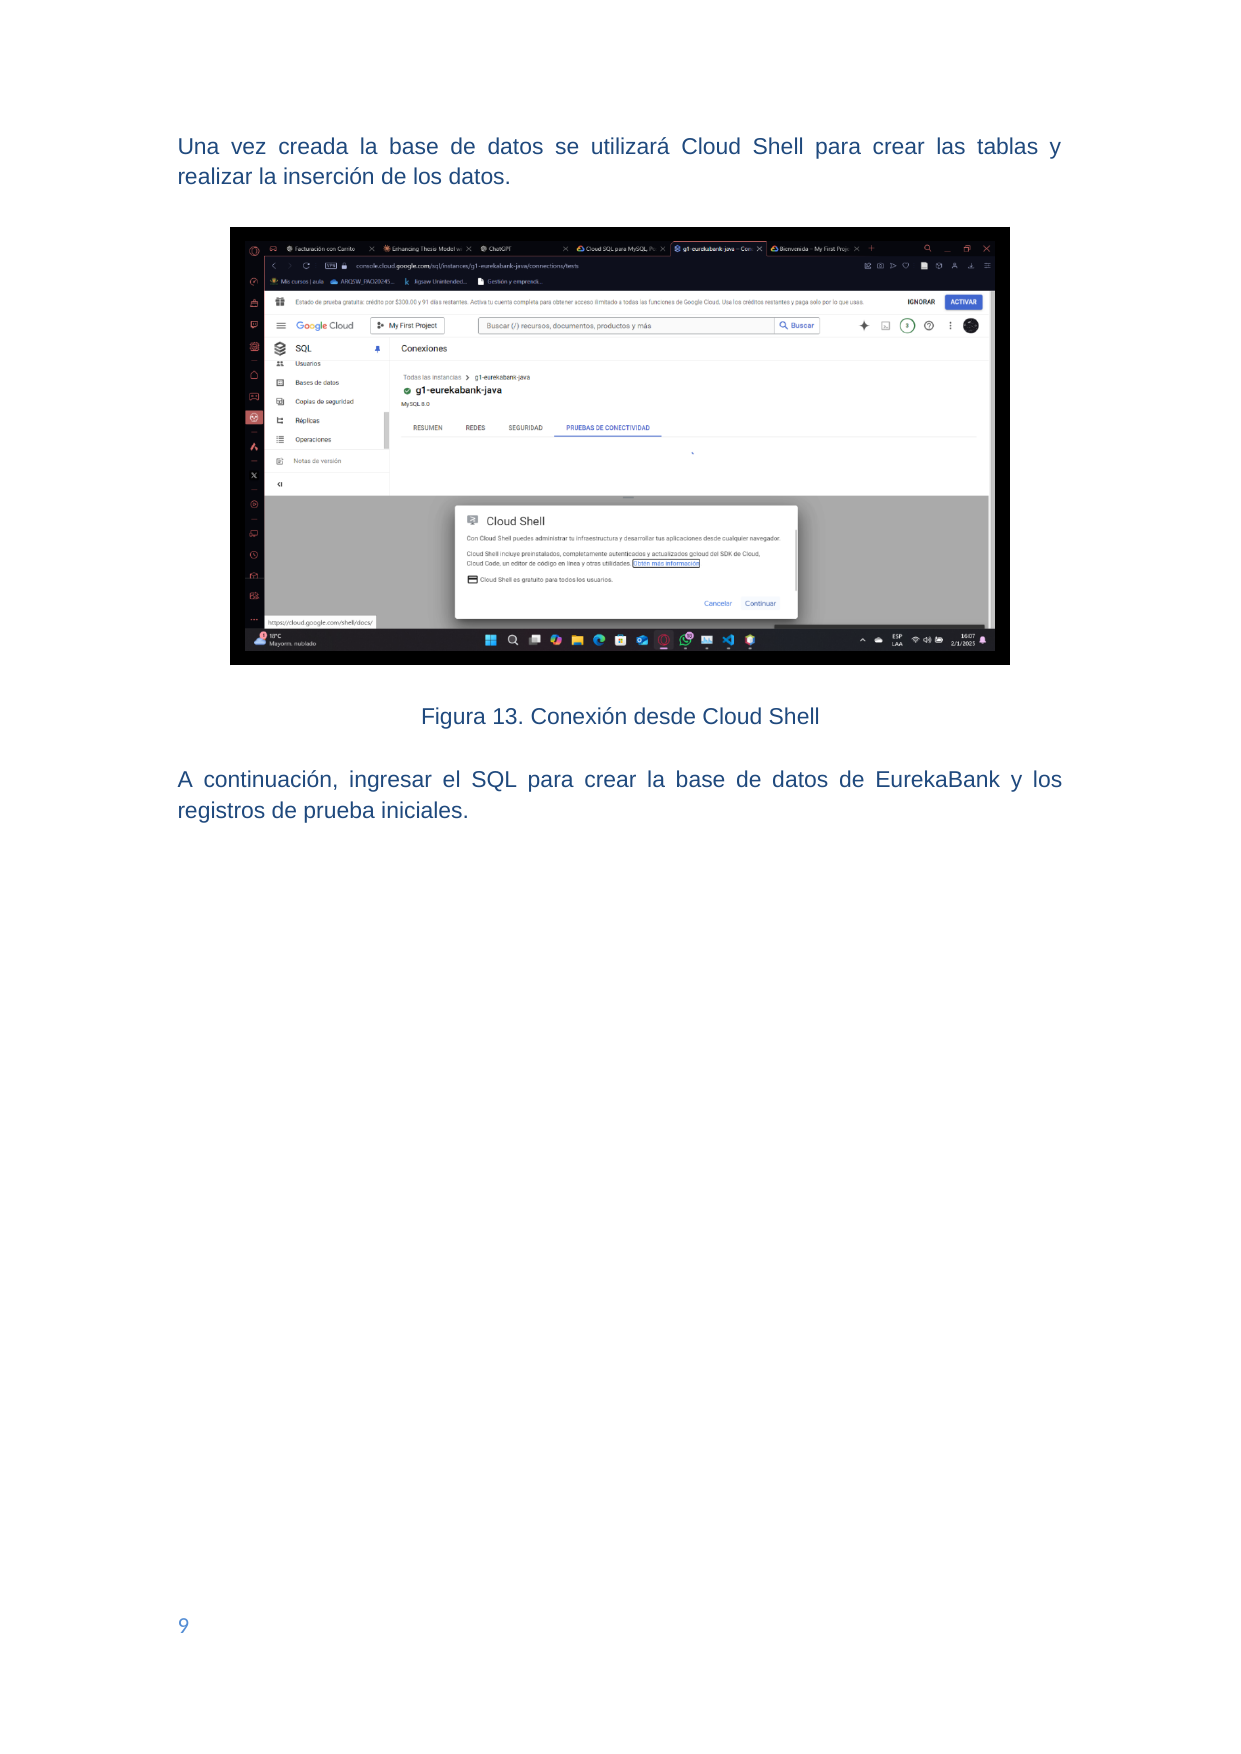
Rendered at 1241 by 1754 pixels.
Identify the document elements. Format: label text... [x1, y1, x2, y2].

text A continuación, ingresar el SQL para crear la base de datos de EurekaBank y los registros de prueba iniciales. [177, 766, 1063, 823]
text Figura 13. Conexión desde Cloud Shell [177, 703, 1063, 729]
picture [245, 241, 995, 651]
text Una vez creada la base de datos se utilizará Cloud Shell para crear las tablas y realizar la inserción de los datos. [177, 133, 1063, 189]
